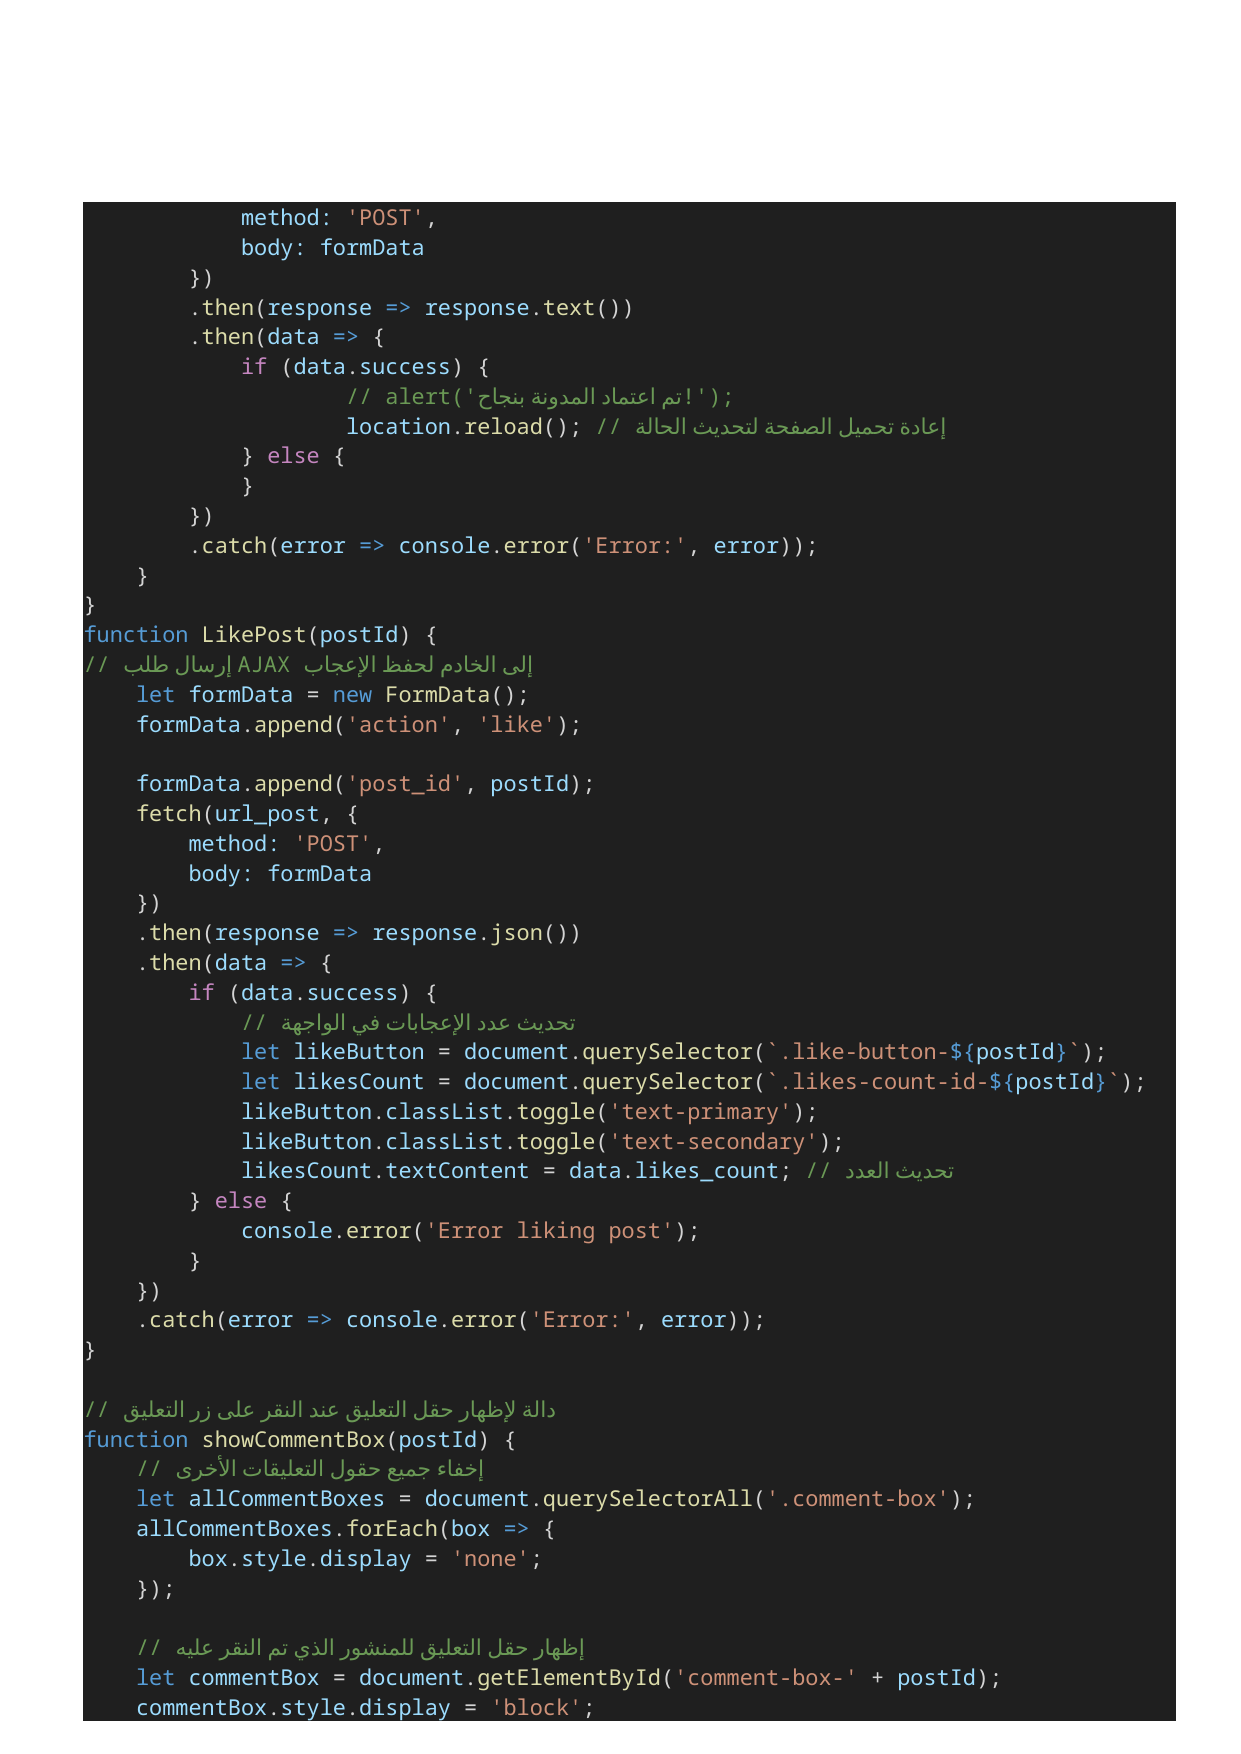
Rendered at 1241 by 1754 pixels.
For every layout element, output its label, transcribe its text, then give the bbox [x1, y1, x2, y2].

text }) [83, 1274, 1176, 1304]
text } [83, 559, 1176, 589]
text }) [83, 262, 1176, 291]
text // دالة لإظهار حقل التعليق عند النقر على زر التعليق [83, 1394, 1176, 1423]
text } [83, 589, 1176, 619]
text fetch(url_post, { [83, 798, 1176, 828]
text let likesCount = document.querySelector(`.likes-count-id-${postId}`); [83, 1066, 1176, 1096]
text }) [83, 887, 1176, 917]
text likeButton.classList.toggle('text-primary'); [83, 1096, 1176, 1126]
text }) [83, 500, 1176, 530]
text allCommentBoxes.forEach(box => { [83, 1513, 1176, 1543]
text method: 'POST', [83, 828, 1176, 857]
text }); [83, 1572, 1176, 1602]
text let likeButton = document.querySelector(`.like-button-${postId}`); [83, 1036, 1176, 1066]
text console.error('Error liking post'); [83, 1215, 1176, 1245]
text // تحديث عدد الإعجابات في الواجهة [83, 1006, 1176, 1036]
text } [83, 1334, 1176, 1364]
text let commentBox = document.getElementById('comment-box-' + postId); [83, 1662, 1176, 1692]
text // alert('تم اعتماد المدونة بنجاح!'); [83, 381, 1176, 411]
text .then(data => { [83, 321, 1176, 351]
text } [83, 470, 1176, 500]
text if (data.success) { [83, 977, 1176, 1006]
text // إظهار حقل التعليق للمنشور الذي تم النقر عليه [83, 1632, 1176, 1662]
text let allCommentBoxes = document.querySelectorAll('.comment-box'); [83, 1483, 1176, 1513]
text let formData = new FormData(); [83, 679, 1176, 708]
text formData.append('post_id', postId); [83, 768, 1176, 798]
text .catch(error => console.error('Error:', error)); [83, 530, 1176, 559]
text .catch(error => console.error('Error:', error)); [83, 1304, 1176, 1334]
text } [83, 1245, 1176, 1274]
text location.reload(); // إعادة تحميل الصفحة لتحديث الحالة [83, 411, 1176, 440]
text function showCommentBox(postId) { [83, 1423, 1176, 1453]
text // إرسال طلب AJAX إلى الخادم لحفظ الإعجاب [83, 649, 1176, 679]
text body: formData [83, 857, 1176, 887]
text .then(data => { [83, 947, 1176, 977]
text body: formData [83, 232, 1176, 262]
text // إخفاء جميع حقول التعليقات الأخرى [83, 1453, 1176, 1483]
text box.style.display = 'none'; [83, 1543, 1176, 1572]
text formData.append('action', 'like'); [83, 708, 1176, 738]
text likesCount.textContent = data.likes_count; // تحديث العدد [83, 1155, 1176, 1185]
text if (data.success) { [83, 351, 1176, 381]
text commentBox.style.display = 'block'; [83, 1692, 1176, 1721]
text } else { [83, 1185, 1176, 1215]
text } else { [83, 440, 1176, 470]
text function LikePost(postId) { [83, 619, 1176, 649]
text likeButton.classList.toggle('text-secondary'); [83, 1126, 1176, 1155]
text method: 'POST', [83, 202, 1176, 232]
text .then(response => response.json()) [83, 917, 1176, 947]
text .then(response => response.text()) [83, 291, 1176, 321]
